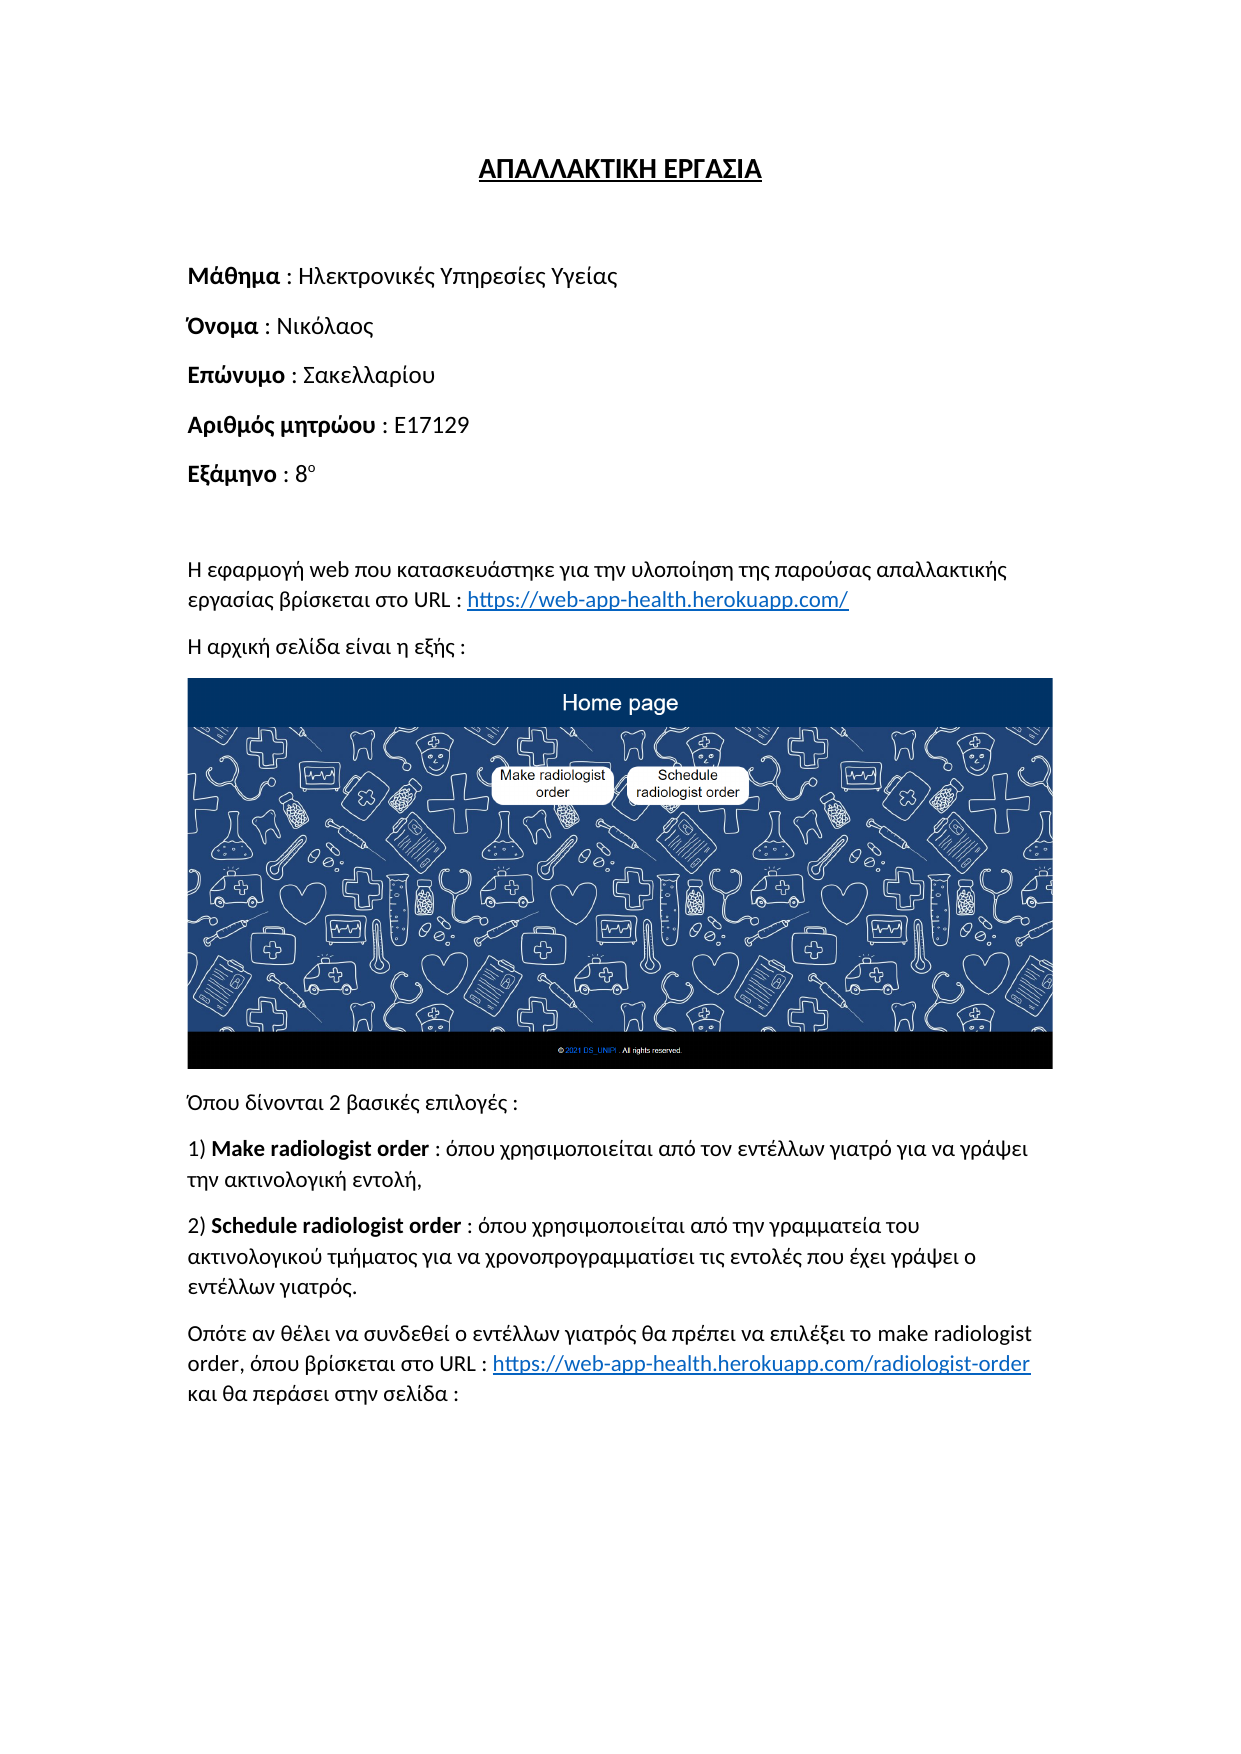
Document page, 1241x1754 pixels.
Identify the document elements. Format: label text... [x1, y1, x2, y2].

picture [187, 678, 1053, 1069]
text 1) Make radiologist order : όπου χρησιμοποιείται από τον εντέλλων γιατρό για να γράψει την ακτινολογική εντολή, [187, 1134, 1053, 1193]
text Όνομα : Νικόλαος [187, 310, 1053, 340]
text Η αρχική σελίδα είναι η εξής : [187, 632, 1053, 660]
text Εξάμηνο : 8ο [187, 458, 1053, 489]
text 2) Schedule radiologist order : όπου χρησιμοποιείται από την γραμματεία του ακτινολογικού τμήματος για να χρονοπρογραμματίσει τις εντολές που έχει γράψει ο εντέλλων γιατρός. [187, 1212, 1053, 1300]
text ΑΠΑΛΛΑΚΤΙΚΗ ΕΡΓΑΣΙΑ [187, 150, 1053, 186]
text Όπου δίνονται 2 βασικές επιλογές : [187, 1088, 1053, 1116]
text Μάθημα : Ηλεκτρονικές Υπηρεσίες Υγείας [187, 260, 1053, 291]
text Η εφαρμογή web που κατασκευάστηκε για την υλοποίηση της παρούσας απαλλακτικής εργασίας βρίσκεται στο URL : https://web-app-health.herokuapp.com/ [187, 555, 1053, 613]
text Επώνυμο : Σακελλαρίου [187, 359, 1053, 390]
text Αριθμός μητρώου : Ε17129 [187, 409, 1053, 439]
text Οπότε αν θέλει να συνδεθεί ο εντέλλων γιατρός θα πρέπει να επιλέξει το make radiologist order, όπου βρίσκεται στο URL : https://web-app-health.herokuapp.com/radiologist-order και θα περάσει στην σελίδα : [187, 1319, 1053, 1407]
